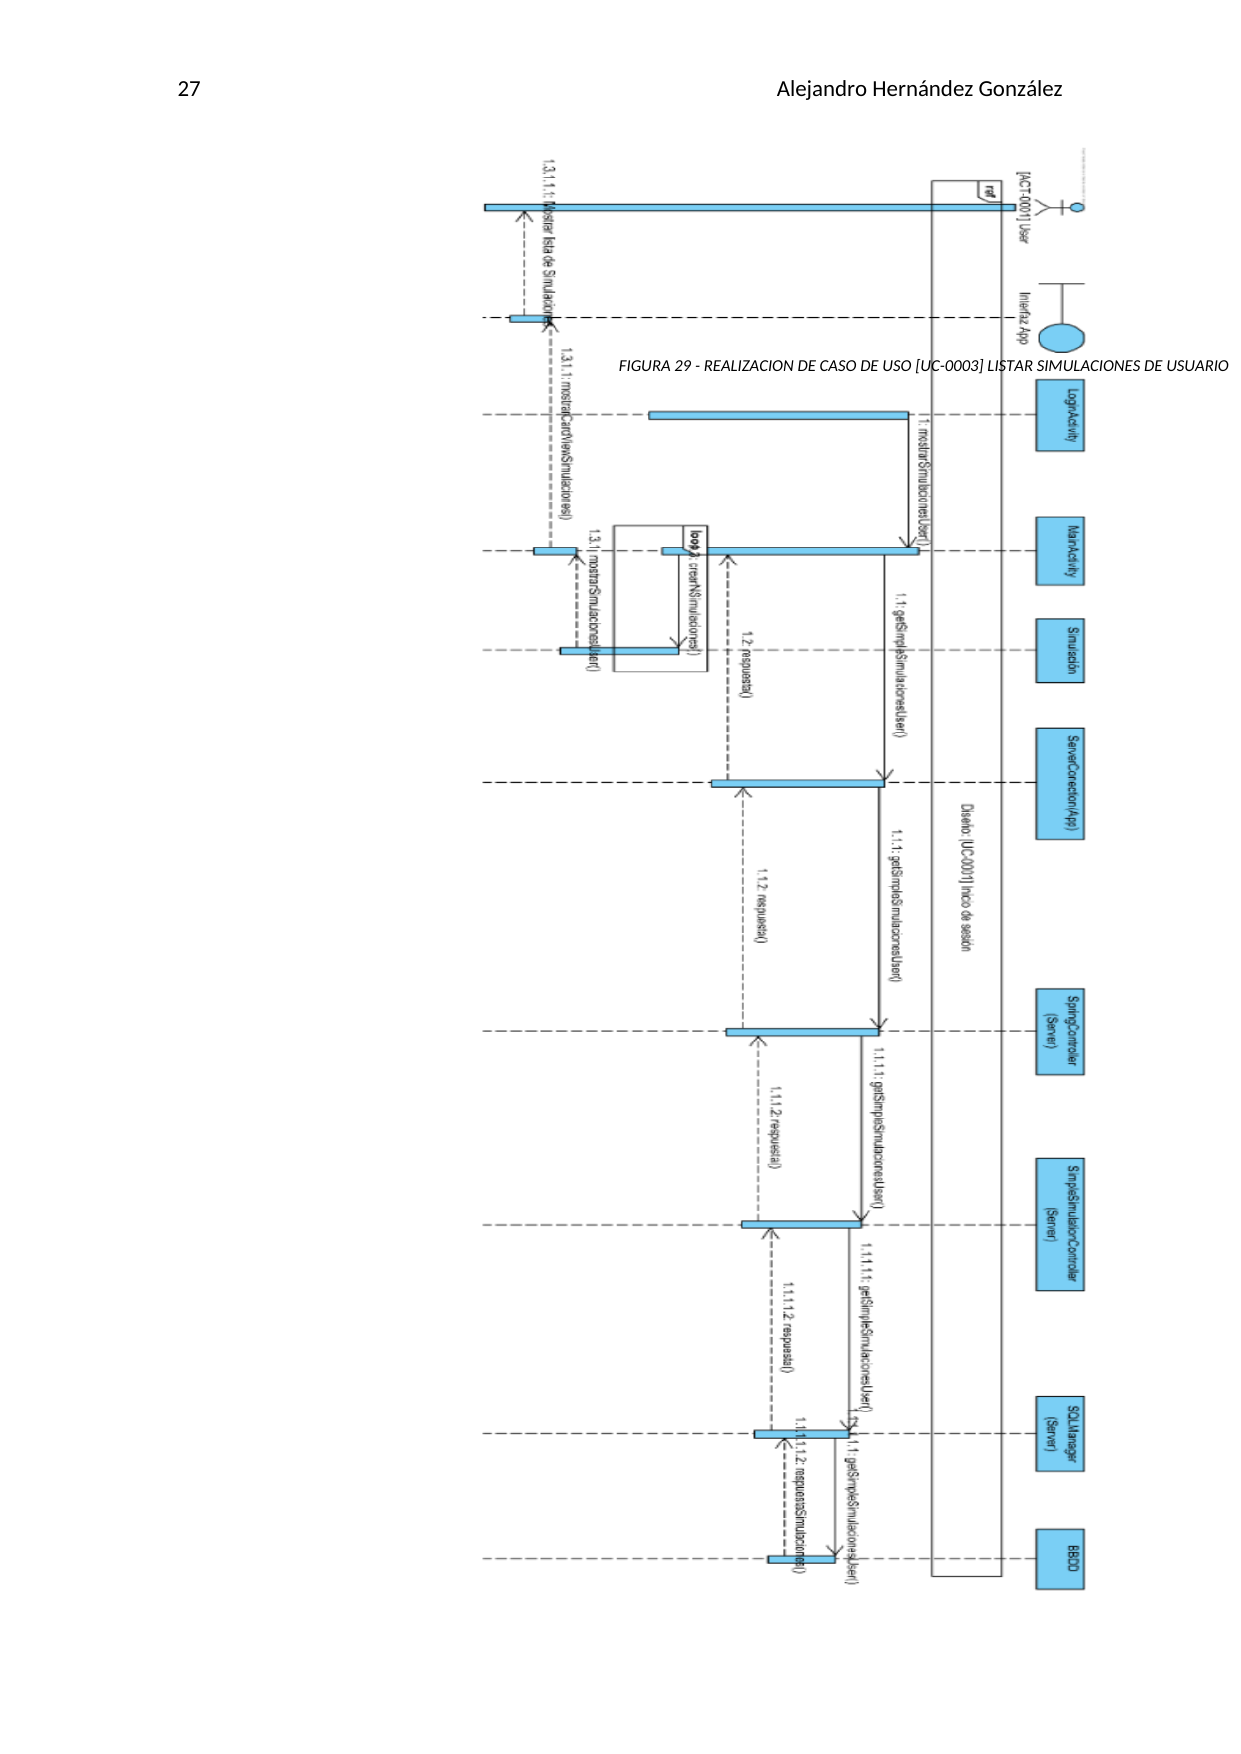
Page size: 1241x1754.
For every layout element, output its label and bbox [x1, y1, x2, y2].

picture [478, 149, 1086, 1595]
